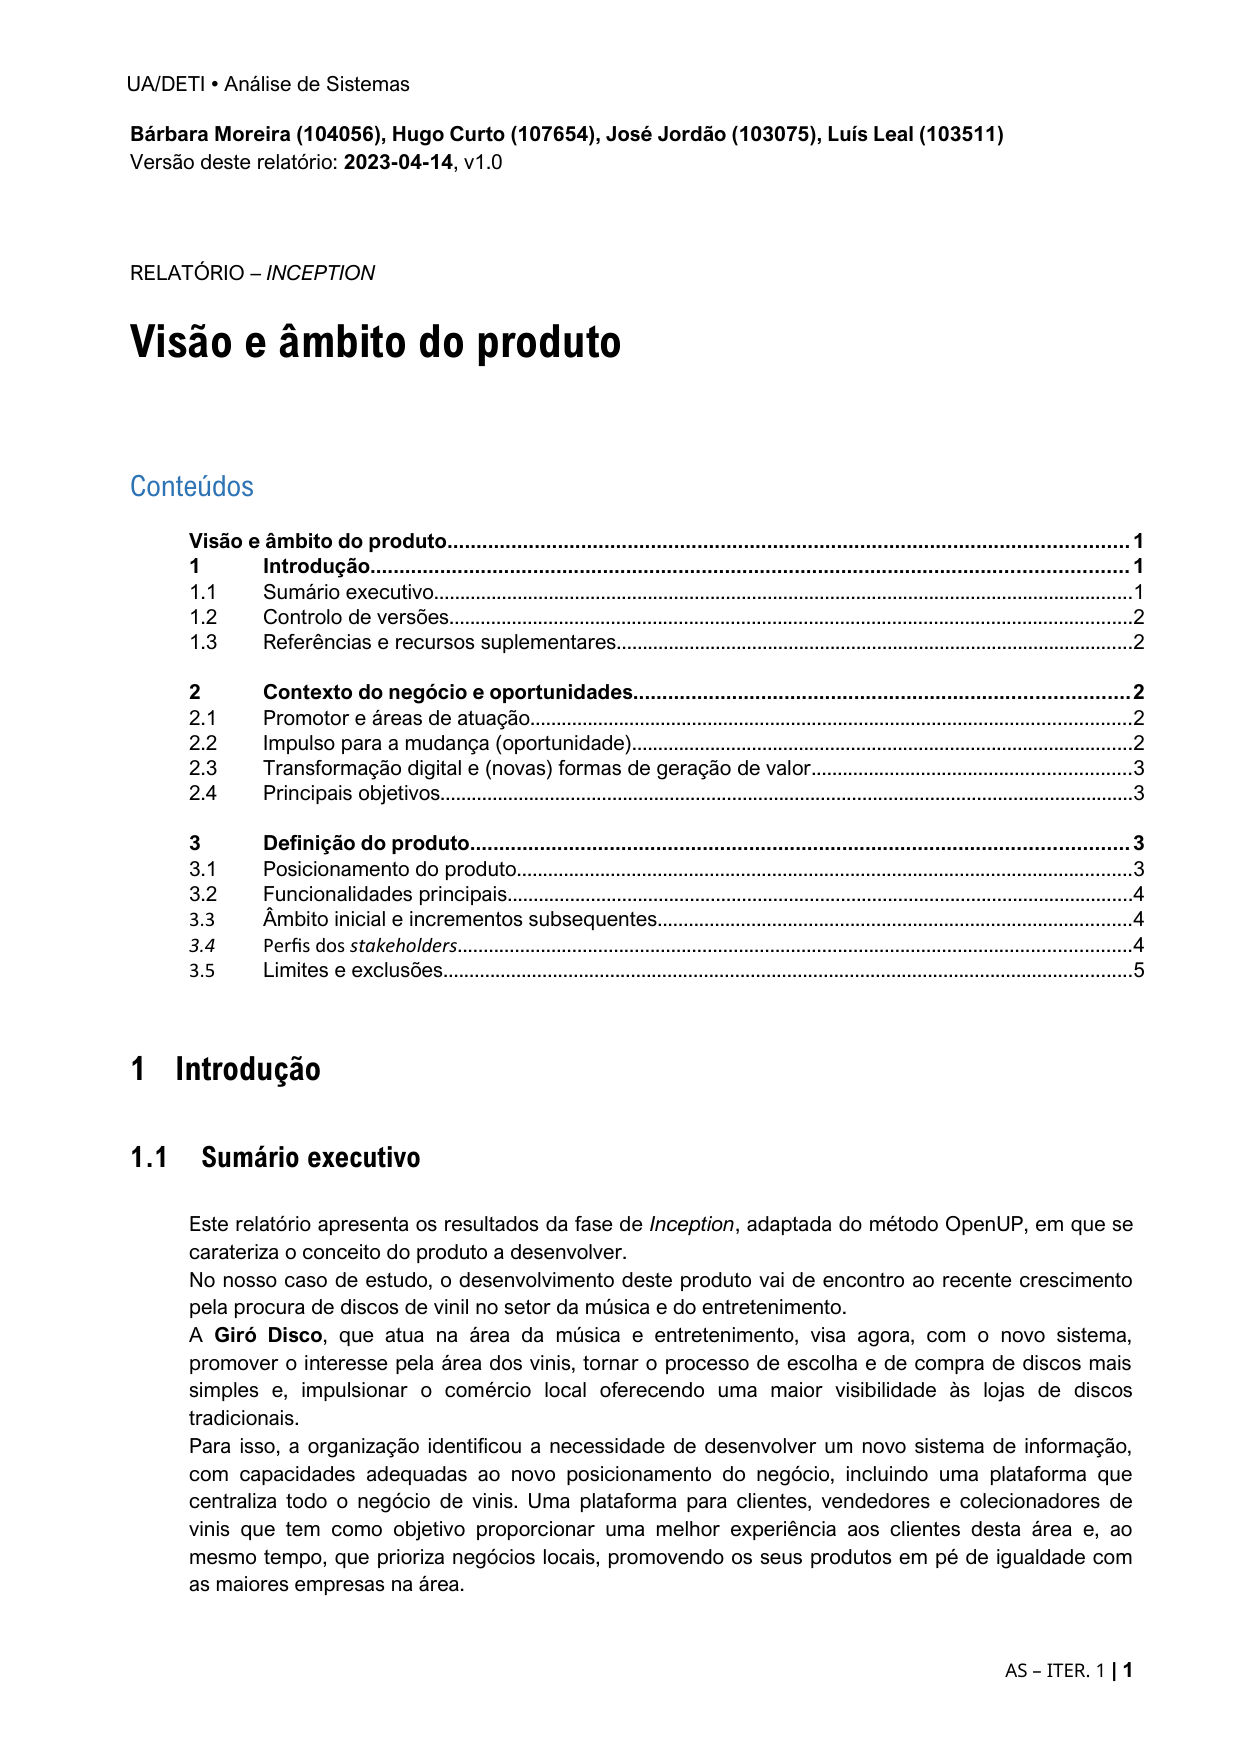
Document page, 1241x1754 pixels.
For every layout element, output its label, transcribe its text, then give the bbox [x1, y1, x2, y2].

text RELATÓRIO – INCEPTION [130, 260, 1134, 285]
text Bárbara Moreira (104056), Hugo Curto (107654), José Jordão (103075), Luís Leal (103511) [130, 121, 1134, 146]
subtitle Sumário executivo [130, 1138, 1134, 1174]
text Este relatório apresenta os resultados da fase de Inception, adaptada do método OpenUP, em que se carateriza o conceito do produto a desenvolver. [189, 1211, 1134, 1264]
subtitle Introdução [130, 1048, 1134, 1088]
text No nosso caso de estudo, o desenvolvimento deste produto vai de encontro ao recente crescimento pela procura de discos de vinil no setor da música e do entretenimento. [189, 1267, 1134, 1319]
text Para isso, a organização identificou a necessidade de desenvolver um novo sistema de informação, com capacidades adequadas ao novo posicionamento do negócio, incluindo uma plataforma que centraliza todo o negócio de vinis. Uma plataforma para clientes, vendedores e colecionadores de vinis que tem como objetivo proporcionar uma melhor experiência aos clientes desta área e, ao mesmo tempo, que prioriza negócios locais, promovendo os seus produtos em pé de igualdade com as maiores empresas na área. [189, 1433, 1134, 1597]
title Visão e âmbito do produto [130, 312, 1075, 368]
text Versão deste relatório: 2023-04-14, v1.0 [130, 149, 1134, 174]
text A Giró Disco, que atua na área da música e entretenimento, visa agora, com o novo sistema, promover o interesse pela área dos vinis, tornar o processo de escolha e de compra de discos mais simples e, impulsionar o comércio local oferecendo uma maior visibilidade às lojas de discos tradicionais. [189, 1322, 1134, 1430]
